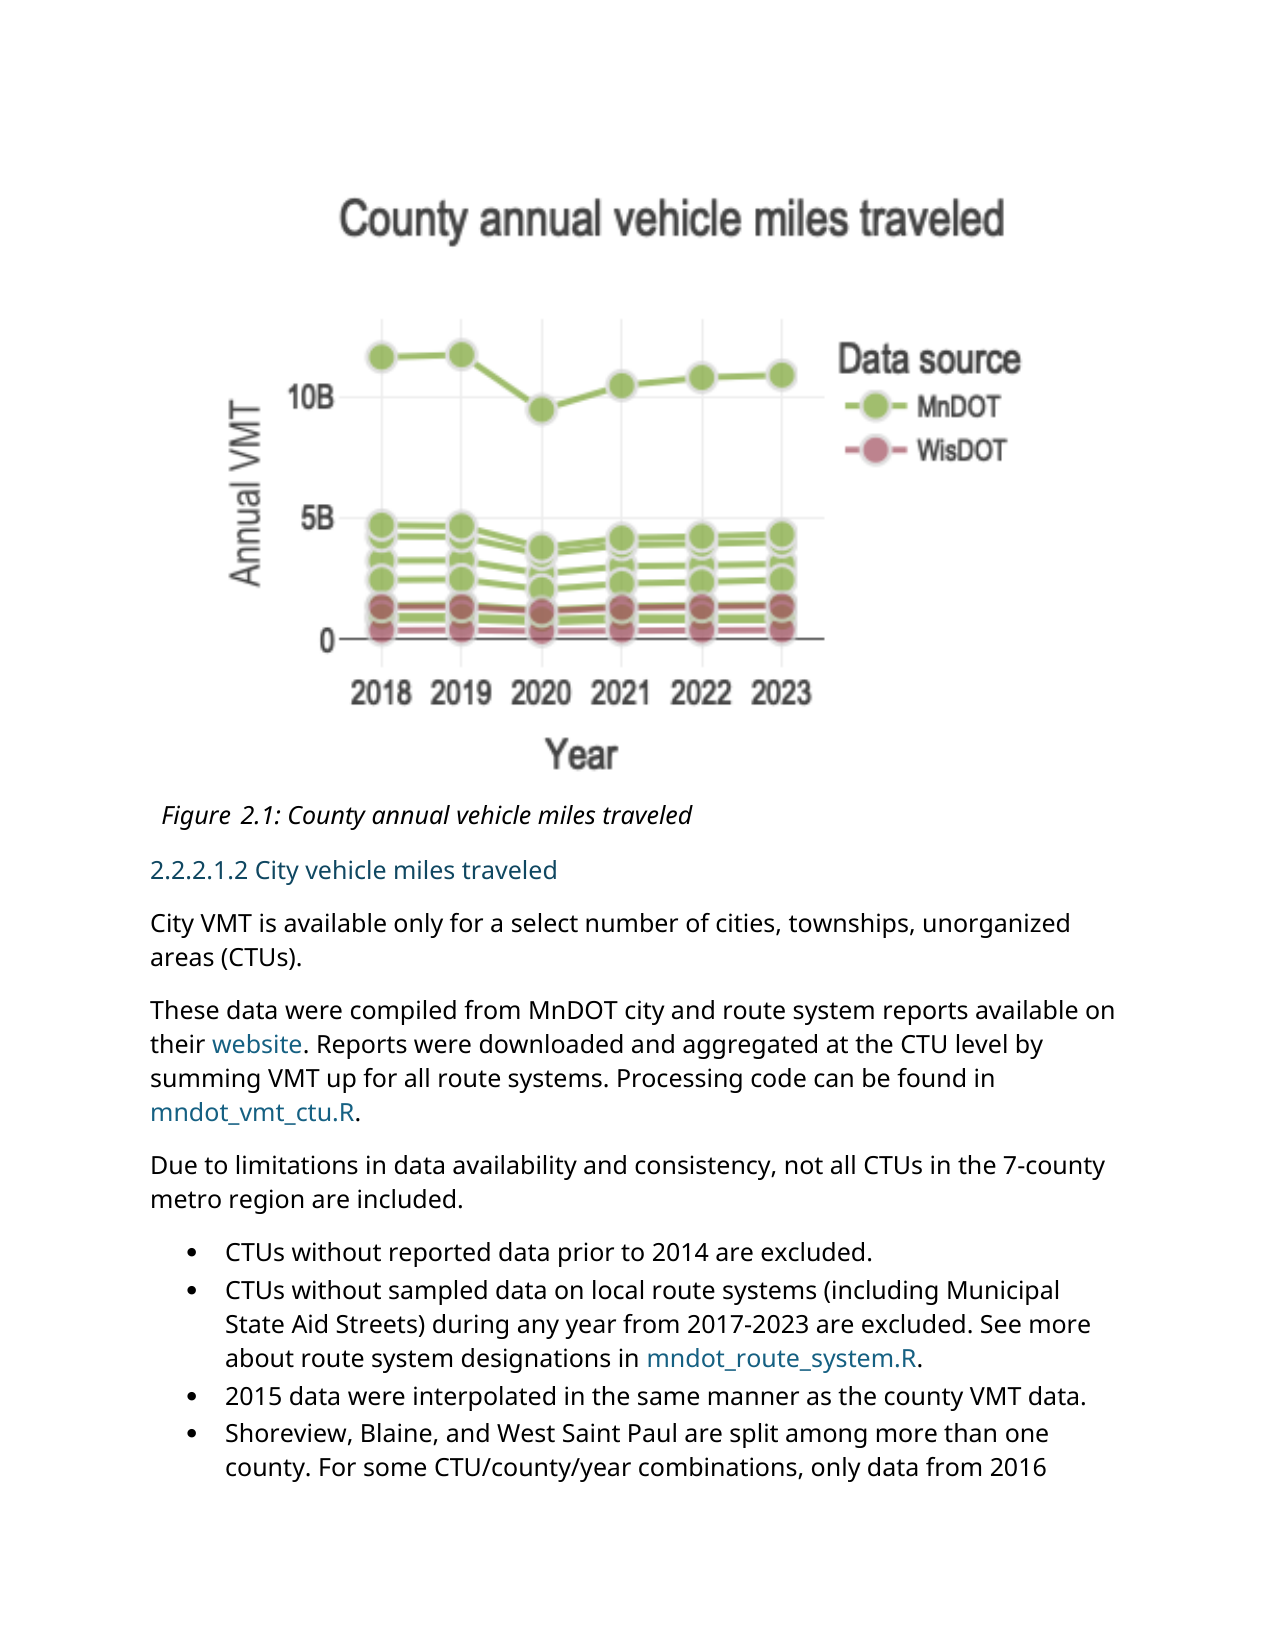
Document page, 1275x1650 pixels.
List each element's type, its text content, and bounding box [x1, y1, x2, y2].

picture [221, 153, 1054, 778]
subtitle 2.2.2.1.2 City vehicle miles traveled [150, 853, 1125, 887]
list CTUs without reported data prior to 2014 are excluded. [187, 1234, 1125, 1268]
table_header Figure 2.1: County annual vehicle miles traveled [150, 150, 1125, 844]
text Due to limitations in data availability and consistency, not all CTUs in the 7-county metro region are included. [150, 1148, 1125, 1216]
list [187, 1416, 1125, 1484]
list 2015 data were interpolated in the same manner as the county VMT data. [187, 1378, 1125, 1412]
text City VMT is available only for a select number of cities, townships, unorganized areas (CTUs). [150, 906, 1125, 974]
text These data were compiled from MnDOT city and route system reports available on their website. Reports were downloaded and aggregated at the CTU level by summing VMT up for all route systems. Processing code can be found in mndot_vmt_ctu.R. [150, 993, 1125, 1129]
list CTUs without sampled data on local route systems (including Municipal State Aid Streets) during any year from 2017-2023 are excluded. See more about route system designations in mndot_route_system.R. [187, 1272, 1125, 1374]
